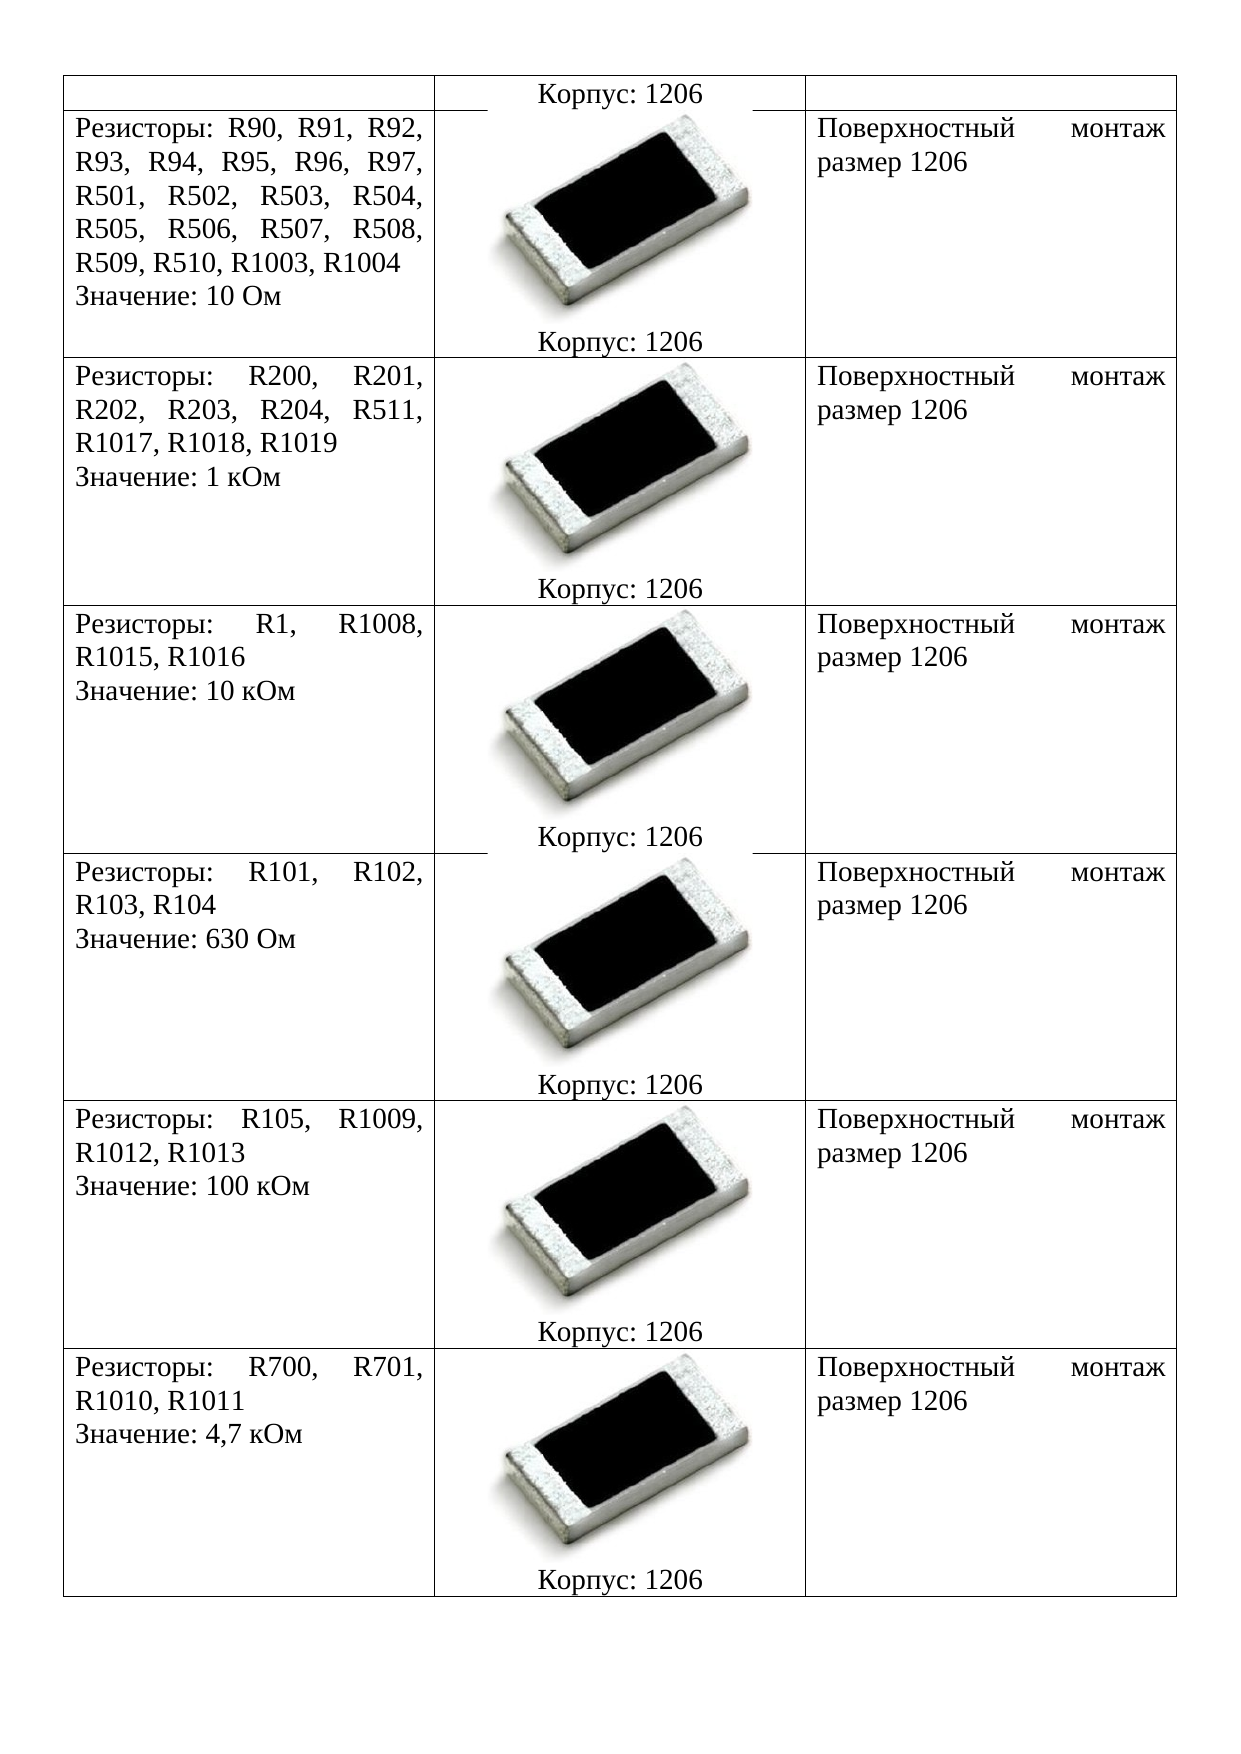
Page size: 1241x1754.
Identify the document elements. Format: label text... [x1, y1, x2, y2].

table_cell Поверхностный монтаж размер 1206 [806, 606, 1176, 853]
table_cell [806, 111, 1176, 357]
table_cell Резисторы: R90, R91, R92, R93, R94, R95, R96, R97, R501, R502, R503, R504, R505, R506, R507, R508, R509, R510, R1003, R1004 Значение: 10 Ом [64, 111, 434, 357]
table_cell Корпус: 1206 [435, 76, 805, 109]
picture [487, 853, 753, 1067]
table_cell Резисторы: R700, R701, R1010, R1011 Значение: 4,7 кОм [64, 1349, 434, 1596]
table_cell Резисторы: R101, R102, R103, R104 Значение: 630 Ом [64, 854, 434, 1100]
picture [487, 1101, 753, 1315]
picture [487, 1349, 753, 1563]
table_cell Корпус: 1206 [435, 1349, 805, 1596]
table_cell Поверхностный монтаж размер 1206 [806, 358, 1176, 605]
picture [487, 358, 753, 572]
table_cell Корпус: 1206 [435, 358, 805, 605]
table_cell Резисторы: R200, R201, R202, R203, R204, R511, R1017, R1018, R1019 Значение: 1 кОм [64, 358, 434, 605]
table_cell Корпус: 1206 [435, 111, 805, 357]
picture [487, 110, 753, 324]
table_cell Поверхностный монтаж размер 1206 [806, 854, 1176, 1100]
picture [487, 606, 753, 820]
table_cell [64, 76, 434, 109]
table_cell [806, 76, 1176, 109]
table_cell Резисторы: R1, R1008, R1015, R1016 Значение: 10 кОм [64, 606, 434, 853]
table_cell Корпус: 1206 [435, 1101, 805, 1348]
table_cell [806, 1349, 1176, 1596]
table_cell Корпус: 1206 [435, 606, 805, 853]
table_cell Корпус: 1206 [435, 854, 805, 1100]
table_cell Поверхностный монтаж размер 1206 [806, 1101, 1176, 1348]
table_cell Резисторы: R105, R1009, R1012, R1013 Значение: 100 кОм [64, 1101, 434, 1348]
